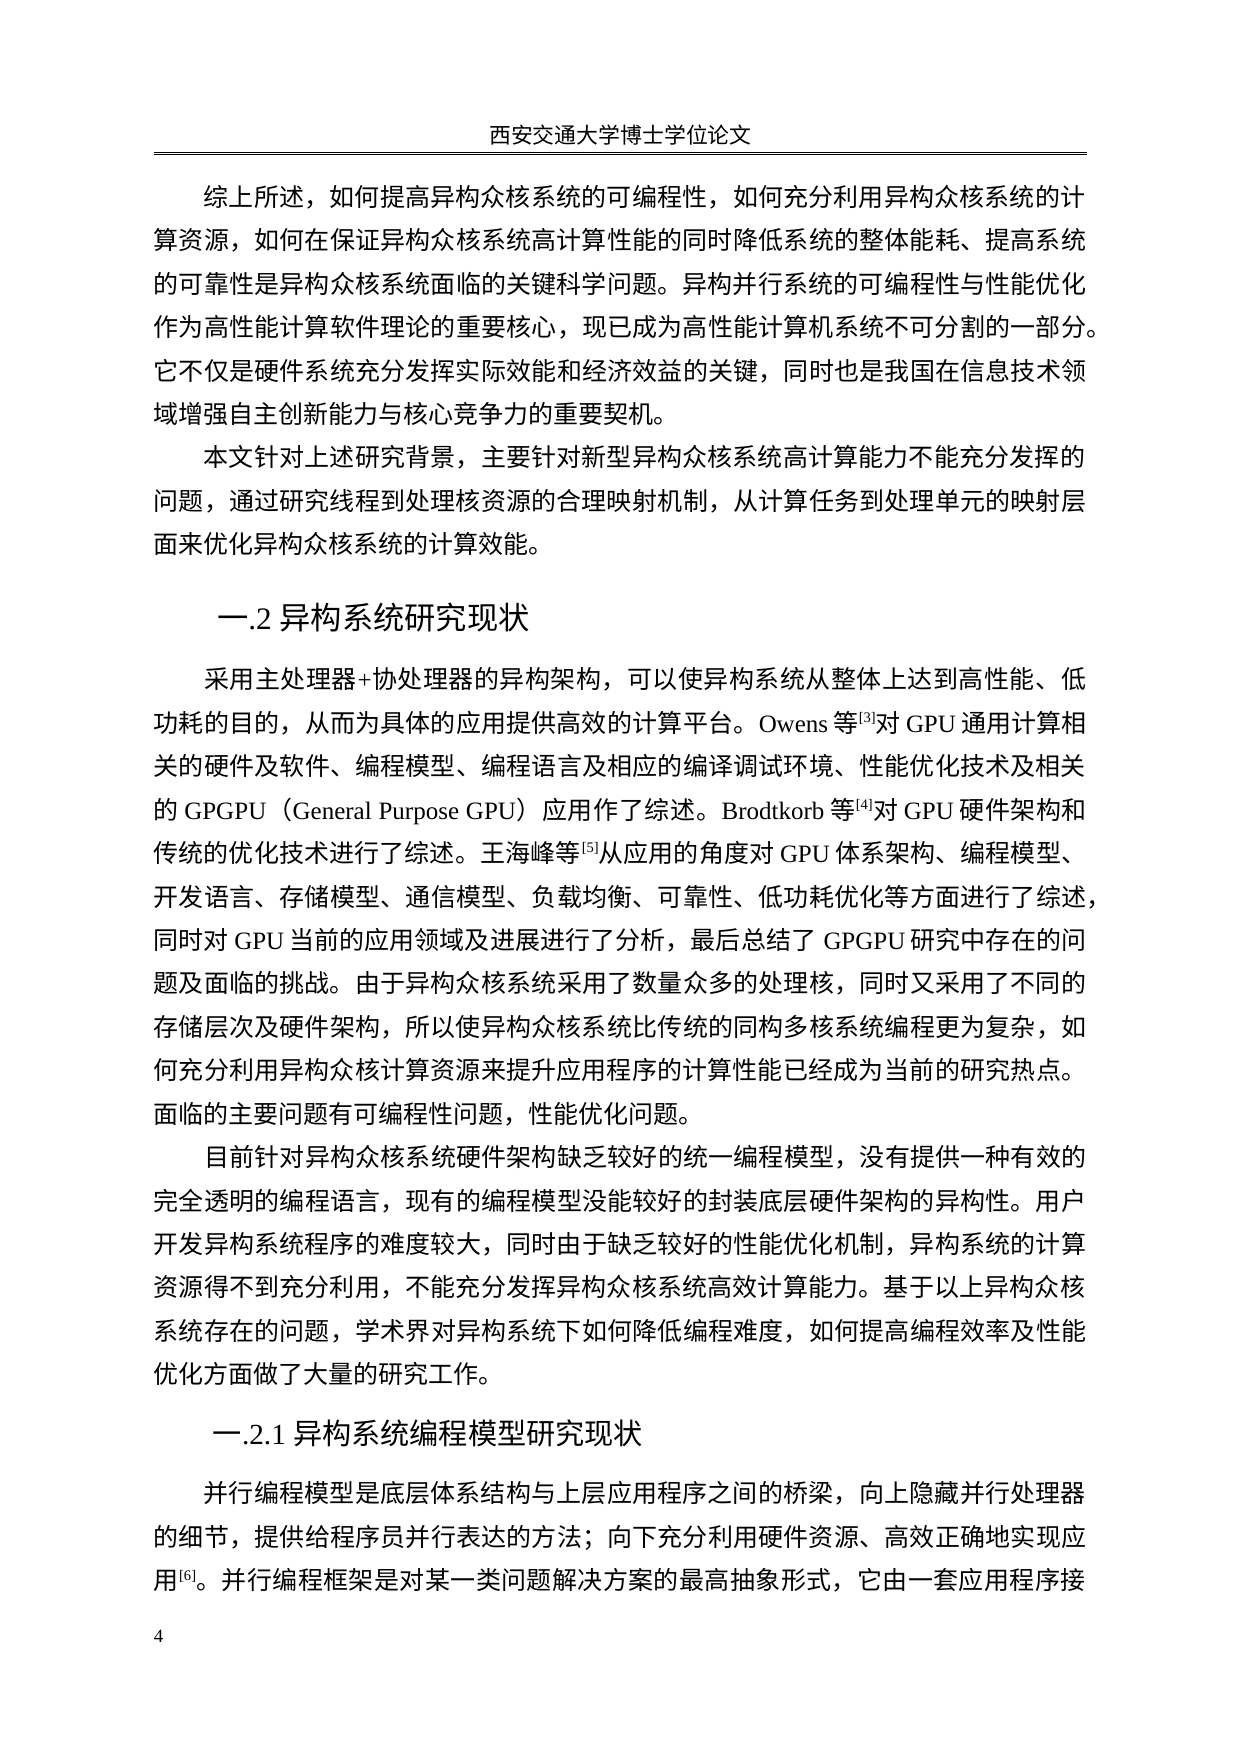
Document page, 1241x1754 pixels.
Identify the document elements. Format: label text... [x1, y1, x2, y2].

text 采用主处理器+协处理器的异构架构，可以使异构系统从整体上达到高性能、低功耗的目的，从而为具体的应用提供高效的计算平台。Owens等[3]对GPU通用计算相关的硬件及软件、编程模型、编程语言及相应的编译调试环境、性能优化技术及相关的GPGPU（General Purpose GPU）应用作了综述。Brodtkorb等[4]对GPU硬件架构和传统的优化技术进行了综述。王海峰等[5]从应用的角度对GPU体系架构、编程模型、开发语言、存储模型、通信模型、负载均衡、可靠性、低功耗优化等方面进行了综述，同时对GPU当前的应用领域及进展进行了分析，最后总结了GPGPU研究中存在的问题及面临的挑战。由于异构众核系统采用了数量众多的处理核，同时又采用了不同的存储层次及硬件架构，所以使异构众核系统比传统的同构多核系统编程更为复杂，如何充分利用异构众核计算资源来提升应用程序的计算性能已经成为当前的研究热点。面临的主要问题有可编程性问题，性能优化问题。 [153, 660, 1087, 1130]
text 目前针对异构众核系统硬件架构缺乏较好的统一编程模型，没有提供一种有效的完全透明的编程语言，现有的编程模型没能较好的封装底层硬件架构的异构性。用户开发异构系统程序的难度较大，同时由于缺乏较好的性能优化机制，异构系统的计算资源得不到充分利用，不能充分发挥异构众核系统高效计算能力。基于以上异构众核系统存在的问题，学术界对异构系统下如何降低编程难度，如何提高编程效率及性能优化方面做了大量的研究工作。 [153, 1138, 1087, 1391]
list 综上所述，如何提高异构众核系统的可编程性，如何充分利用异构众核系统的计算资源，如何在保证异构众核系统高计算性能的同时降低系统的整体能耗、提高系统的可靠性是异构众核系统面临的关键科学问题。异构并行系统的可编程性与性能优化作为高性能计算软件理论的重要核心，现已成为高性能计算机系统不可分割的一部分。它不仅是硬件系统充分发挥实际效能和经济效益的关键，同时也是我国在信息技术领域增强自主创新能力与核心竞争力的重要契机。 [153, 177, 1087, 431]
subtitle 异构系统研究现状 [217, 593, 1087, 638]
list 本文针对上述研究背景，主要针对新型异构众核系统高计算能力不能充分发挥的问题，通过研究线程到处理核资源的合理映射机制，从计算任务到处理单元的映射层面来优化异构众核系统的计算效能。 [153, 438, 1087, 561]
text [153, 1474, 1087, 1597]
subtitle 异构系统编程模型研究现状 [213, 1411, 1087, 1453]
